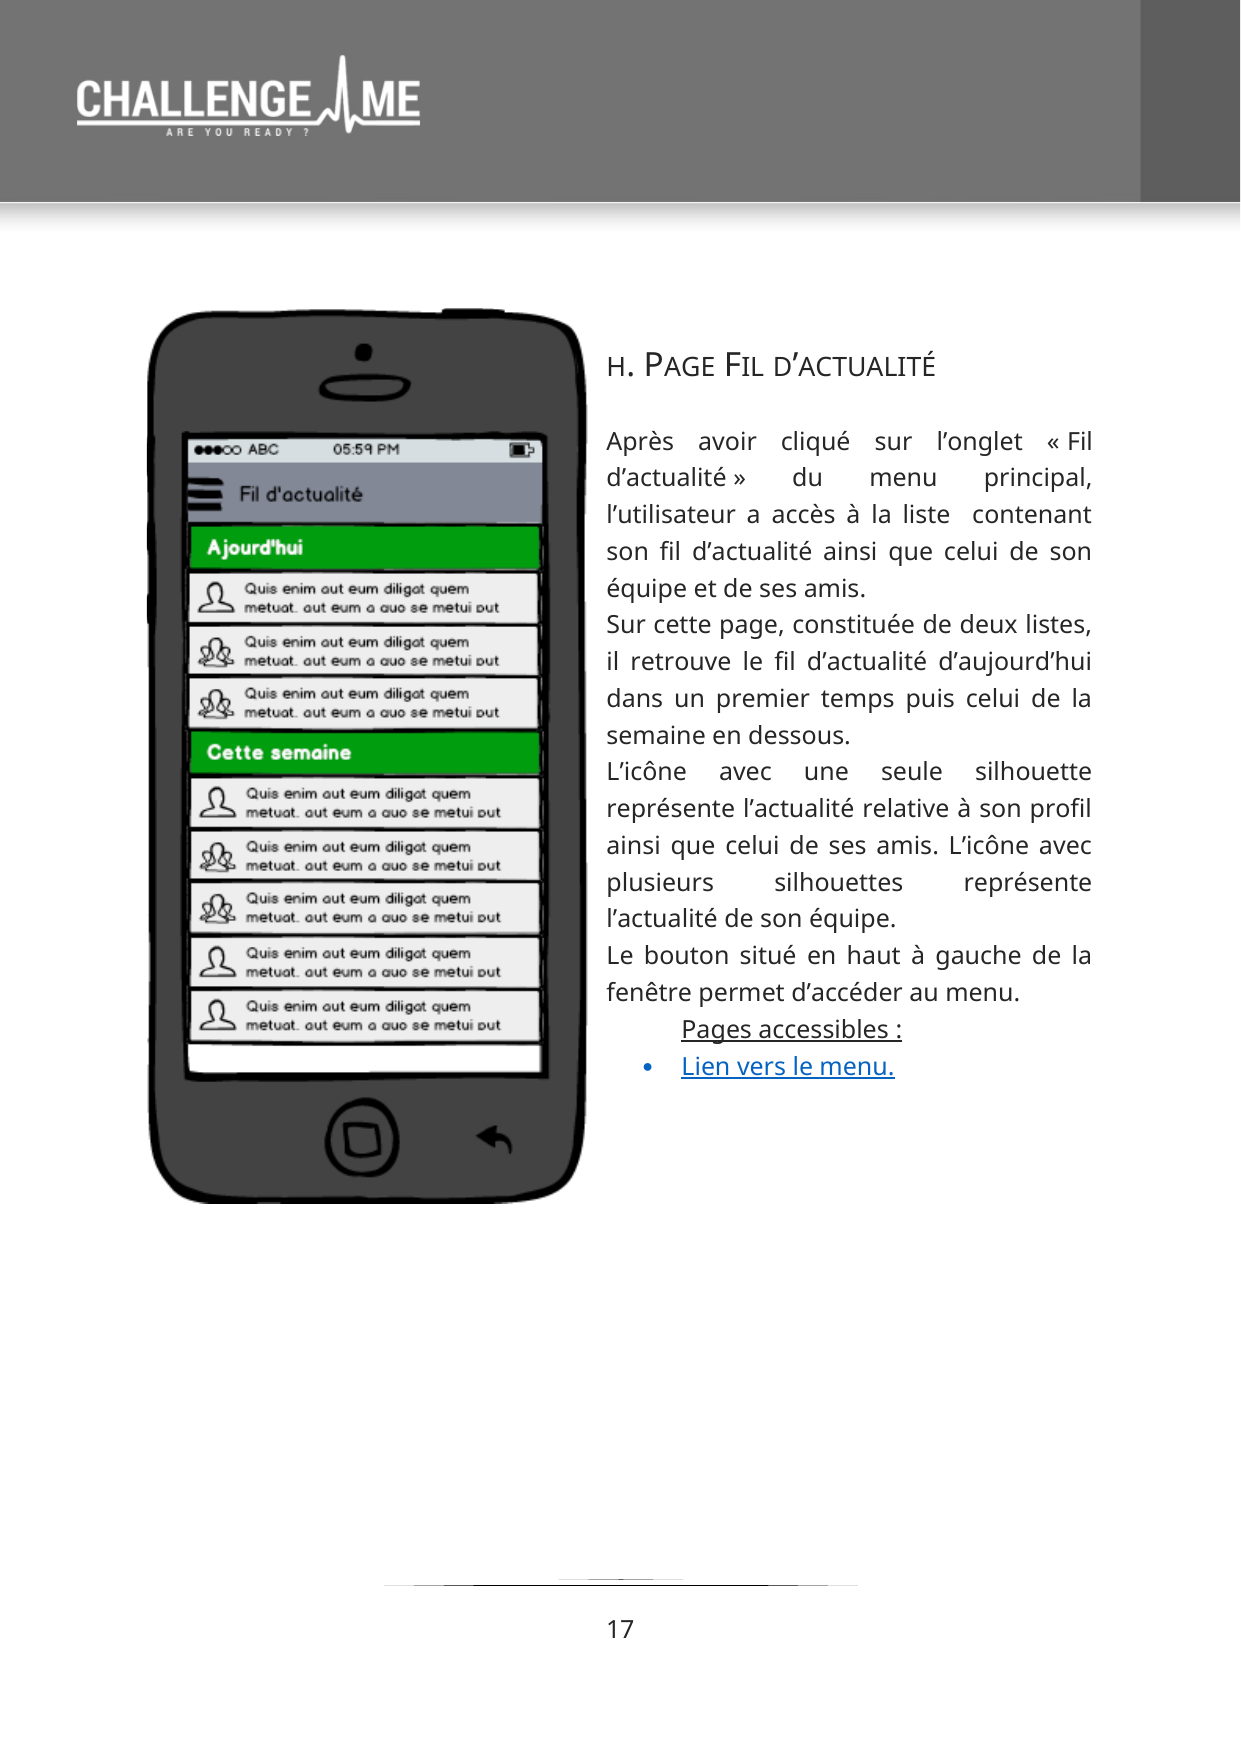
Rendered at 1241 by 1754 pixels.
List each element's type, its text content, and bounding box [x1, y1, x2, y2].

text Sur cette page, constituée de deux listes, il retrouve le fil d’actualité d’aujourd’hui dans un premier temps puis celui de la semaine en dessous. [588, 607, 1093, 751]
list Lien vers le menu. [588, 1048, 1093, 1082]
list Pages accessibles : [588, 1011, 1093, 1046]
text L’icône avec une seule silhouette représente l’actualité relative à son profil ainsi que celui de ses amis. L’icône avec plusieurs silhouettes représente l’actualité de son équipe. [588, 754, 1093, 935]
text Après avoir cliqué sur l’onglet « Fil d’actualité » du menu principal, l’utilisateur a accès à la liste contenant son fil d’actualité ainsi que celui de son équipe et de ses amis. [588, 423, 1093, 604]
picture [0, 0, 1241, 257]
picture [146, 308, 588, 1204]
subtitle h. Page Fil d’actualité [588, 341, 1093, 386]
text Le bouton situé en haut à gauche de la fenêtre permet d’accéder au menu. [588, 938, 1093, 1009]
